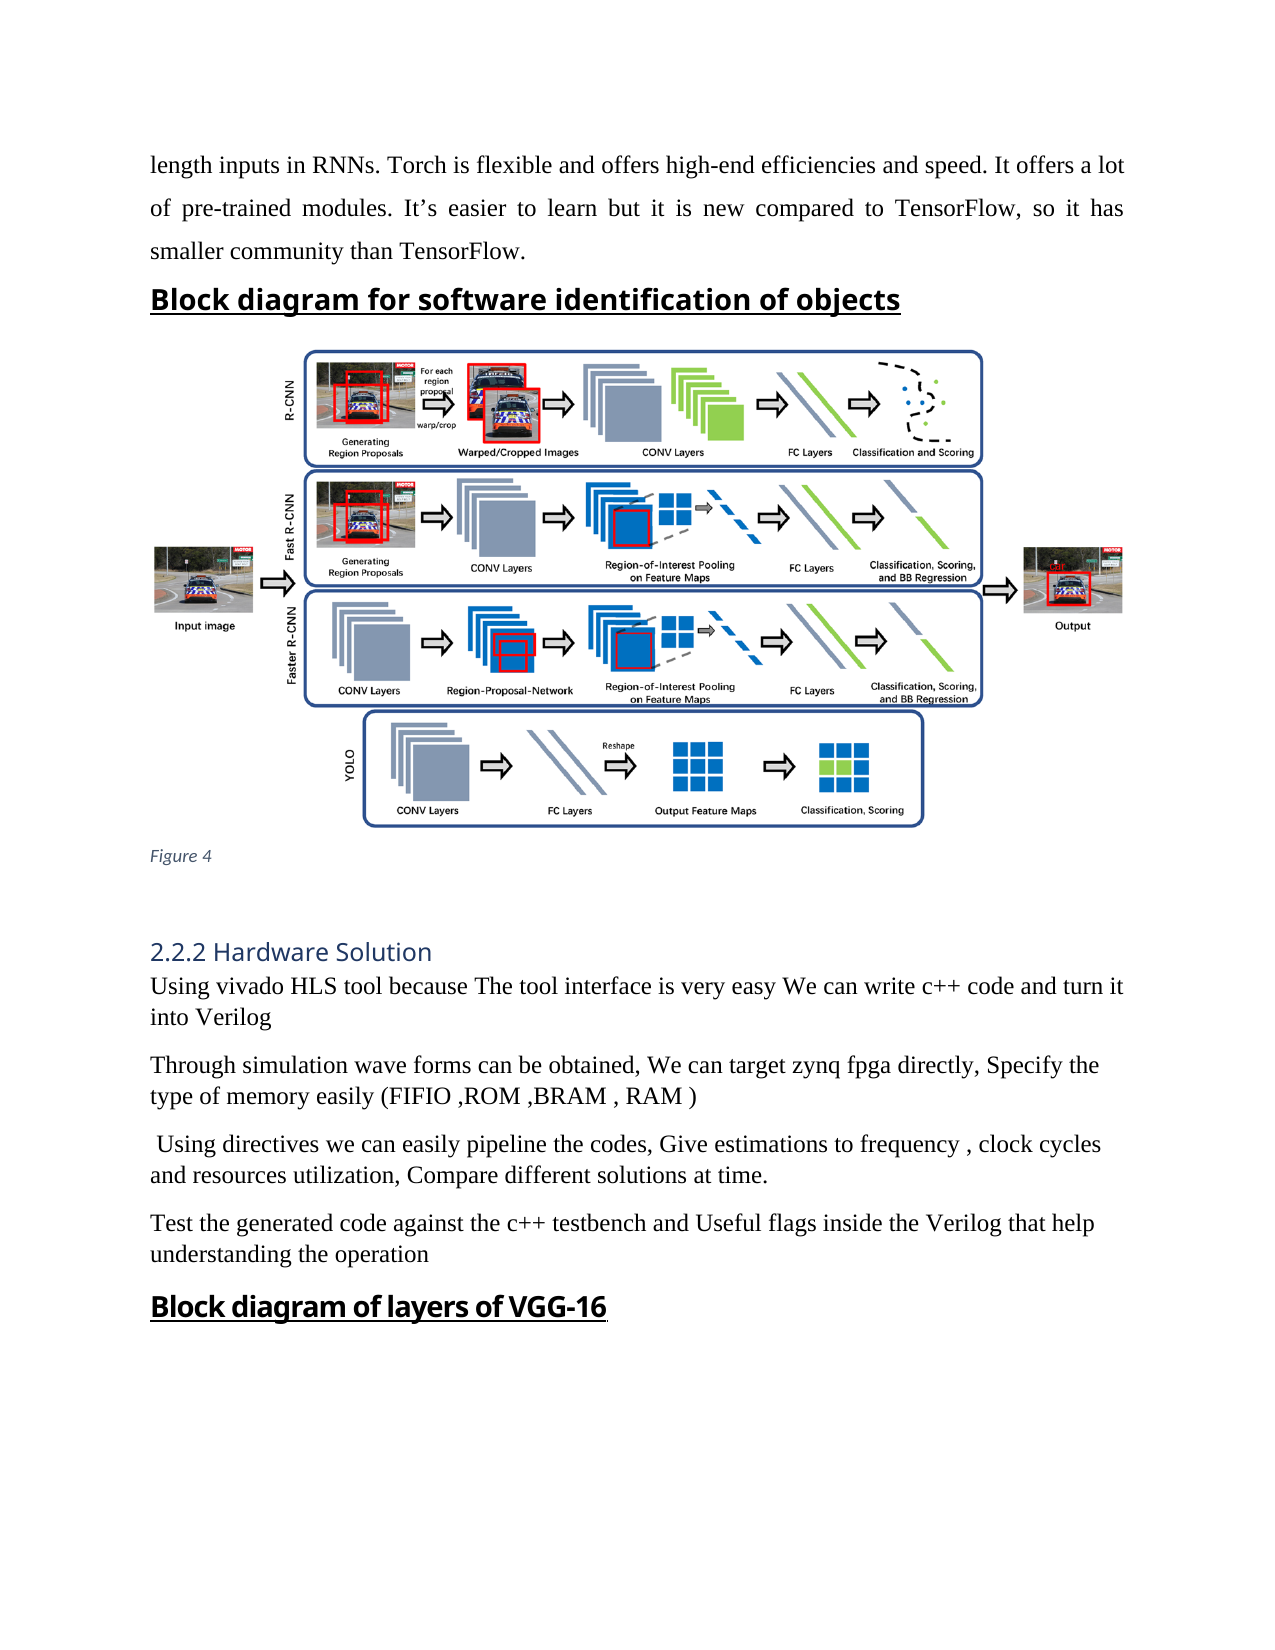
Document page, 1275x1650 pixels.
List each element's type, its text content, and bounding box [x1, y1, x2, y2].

text Block diagram for software identification of objects [150, 279, 1125, 319]
picture [150, 347, 1125, 830]
subtitle 2.2.2 Hardware Solution [150, 934, 1125, 969]
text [150, 150, 1125, 265]
title Block diagram of layers of VGG-16 [150, 1286, 1125, 1326]
text Through simulation wave forms can be obtained, We can target zynq fpga directly, Specify the type of memory easily (FIFIO ,ROM ,BRAM , RAM ) [150, 1050, 1125, 1110]
text Using directives we can easily pipeline the codes, Give estimations to frequency , clock cycles and resources utilization, Compare different solutions at time. [150, 1129, 1125, 1189]
text Test the generated code against the c++ testbench and Useful flags inside the Verilog that help understanding the operation [150, 1208, 1125, 1267]
text Using vivado HLS tool because The tool interface is very easy We can write c++ code and turn it into Verilog [150, 971, 1125, 1031]
